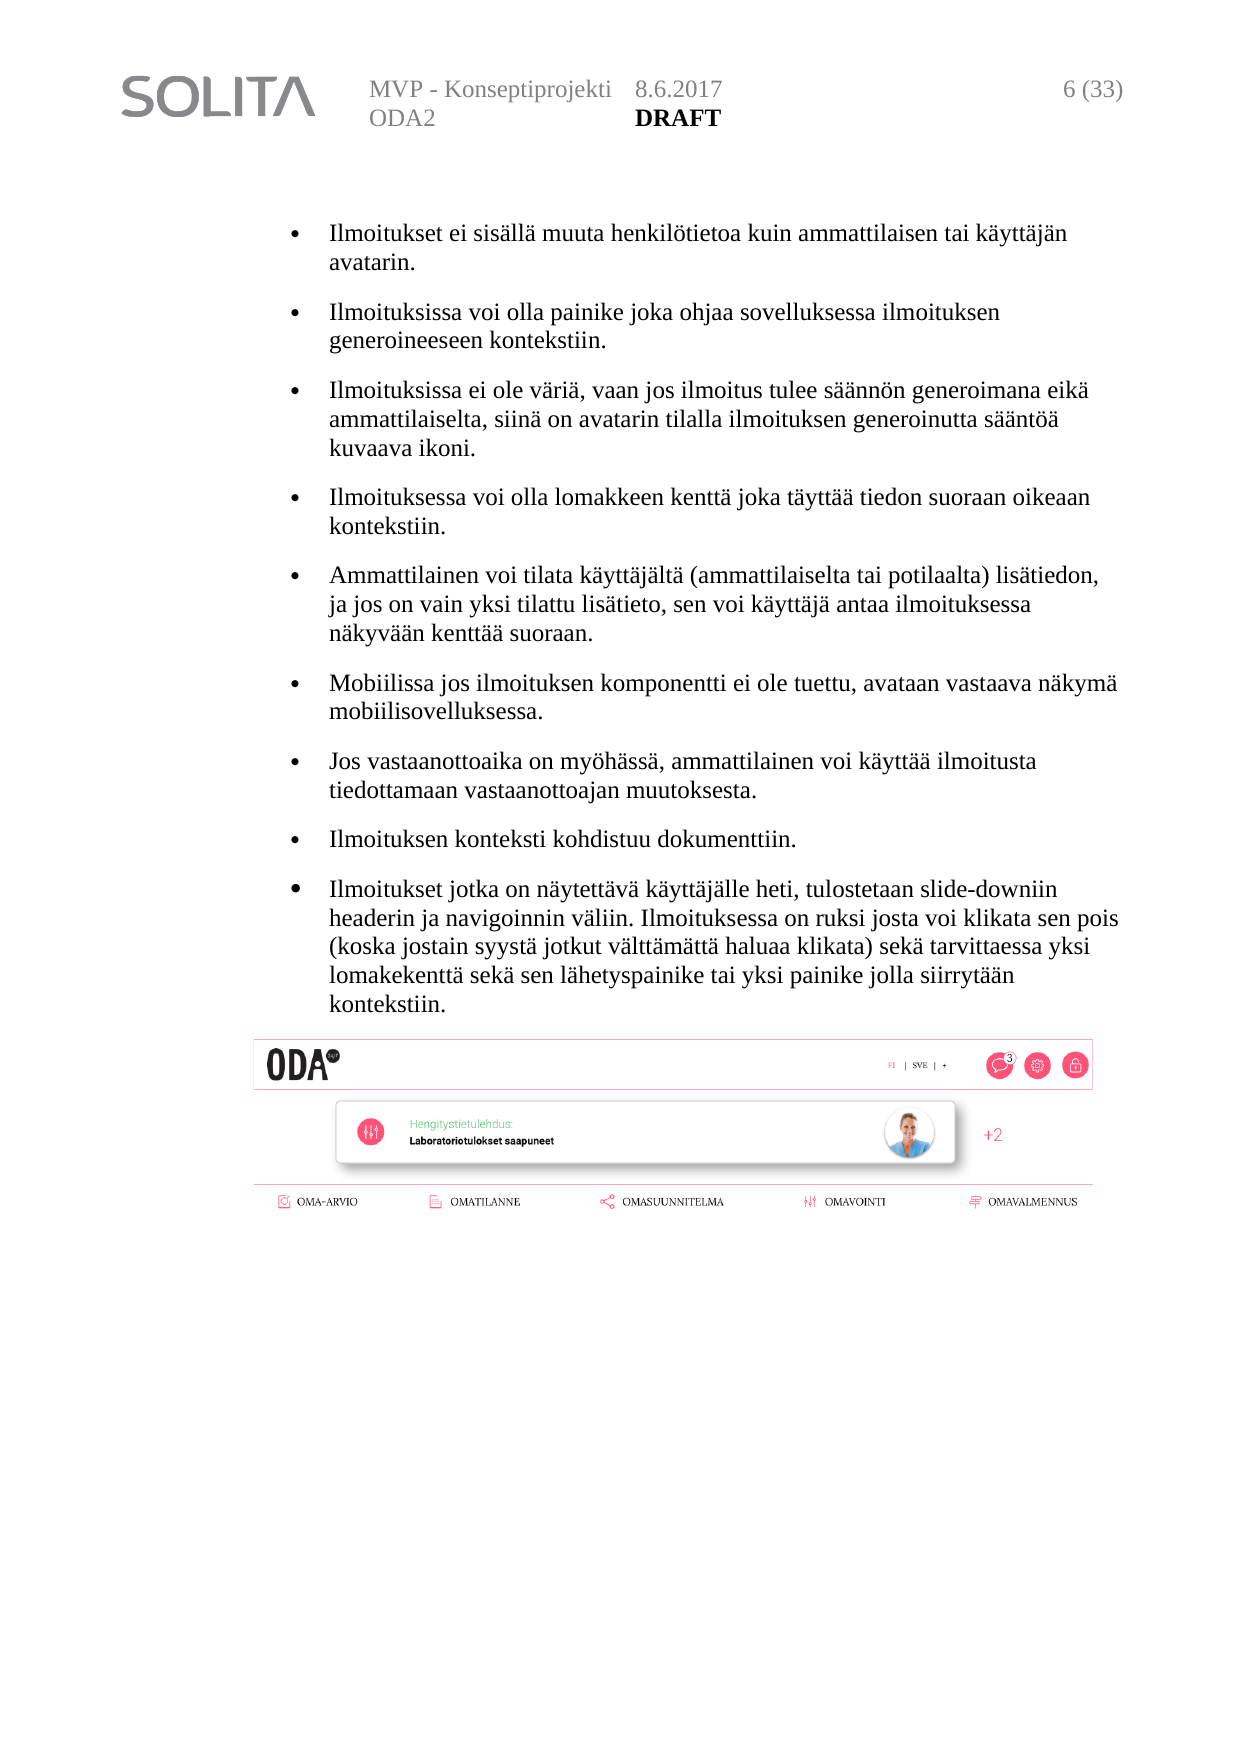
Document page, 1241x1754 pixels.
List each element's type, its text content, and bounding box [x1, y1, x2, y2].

list Jos vastaanottoaika on myöhässä, ammattilainen voi käyttää ilmoitusta tiedottamaan vastaanottoajan muutoksesta. [291, 746, 1122, 803]
list Ilmoituksissa voi olla painike joka ohjaa sovelluksessa ilmoituksen generoineeseen kontekstiin. [291, 297, 1122, 354]
list Ilmoituksessa voi olla lomakkeen kenttä joka täyttää tiedon suoraan oikeaan kontekstiin. [291, 482, 1122, 540]
list Mobiilissa jos ilmoituksen komponentti ei ole tuettu, avataan vastaava näkymä mobiilisovelluksessa. [291, 668, 1122, 725]
list Ilmoituksissa ei ole väriä, vaan jos ilmoitus tulee säännön generoimana eikä ammattilaiselta, siinä on avatarin tilalla ilmoituksen generoinutta sääntöä kuvaava ikoni. [291, 375, 1122, 461]
picture [253, 1038, 1093, 1246]
list Ilmoitukset jotka on näytettävä käyttäjälle heti, tulostetaan slide-downiin headerin ja navigoinnin väliin. Ilmoituksessa on ruksi josta voi klikata sen pois (koska jostain syystä jotkut välttämättä haluaa klikata) sekä tarvittaessa yksi lomakekenttä sekä sen lähetyspainike tai yksi painike jolla siirrytään kontekstiin. [291, 874, 1122, 1018]
list Ilmoitukset ei sisällä muuta henkilötietoa kuin ammattilaisen tai käyttäjän avatarin. [291, 218, 1122, 276]
list Ilmoituksen konteksti kohdistuu dokumenttiin. [291, 824, 1122, 853]
list Ammattilainen voi tilata käyttäjältä (ammattilaiselta tai potilaalta) lisätiedon, ja jos on vain yksi tilattu lisätieto, sen voi käyttäjä antaa ilmoituksessa näkyvään kenttää suoraan. [291, 561, 1122, 647]
picture [118, 73, 320, 119]
